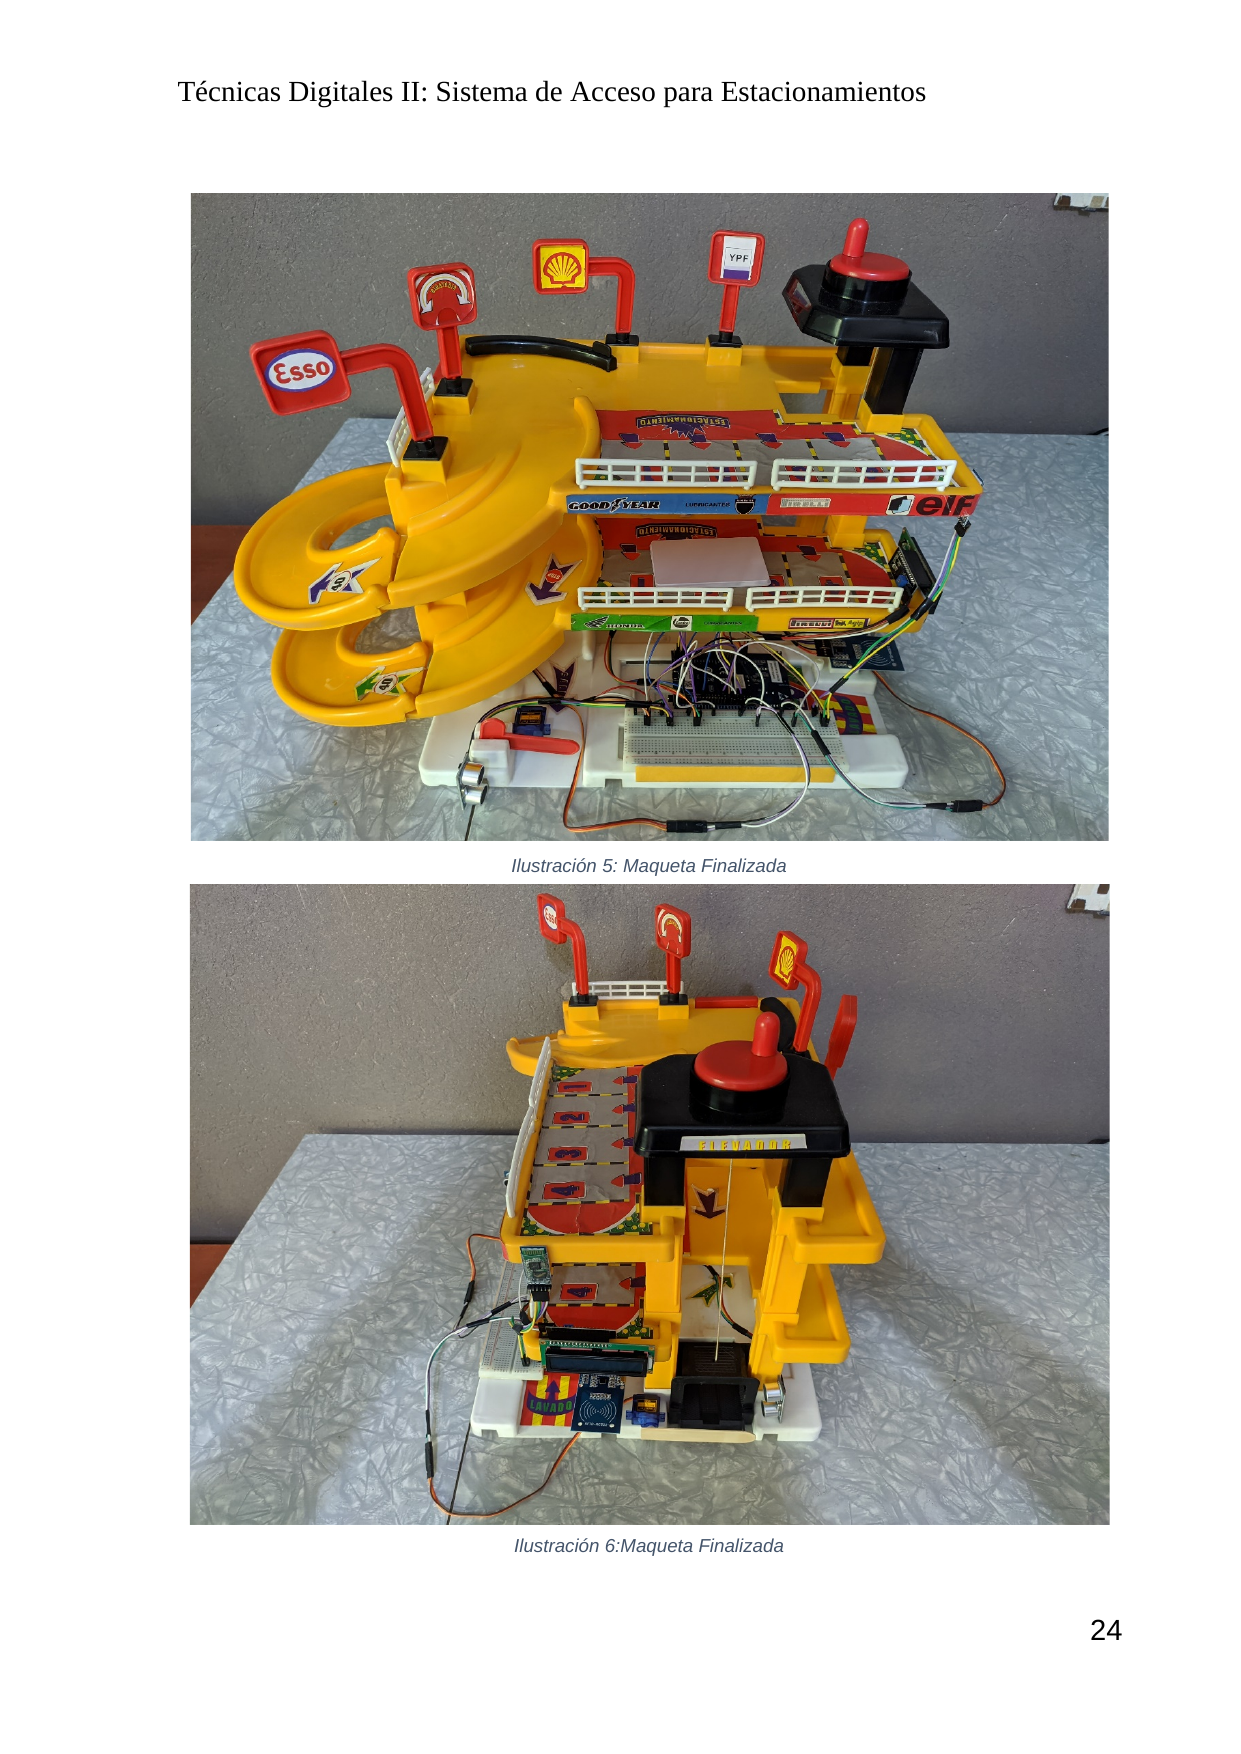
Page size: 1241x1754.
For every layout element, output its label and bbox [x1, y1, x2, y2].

picture [190, 193, 1109, 841]
picture [189, 884, 1110, 1525]
